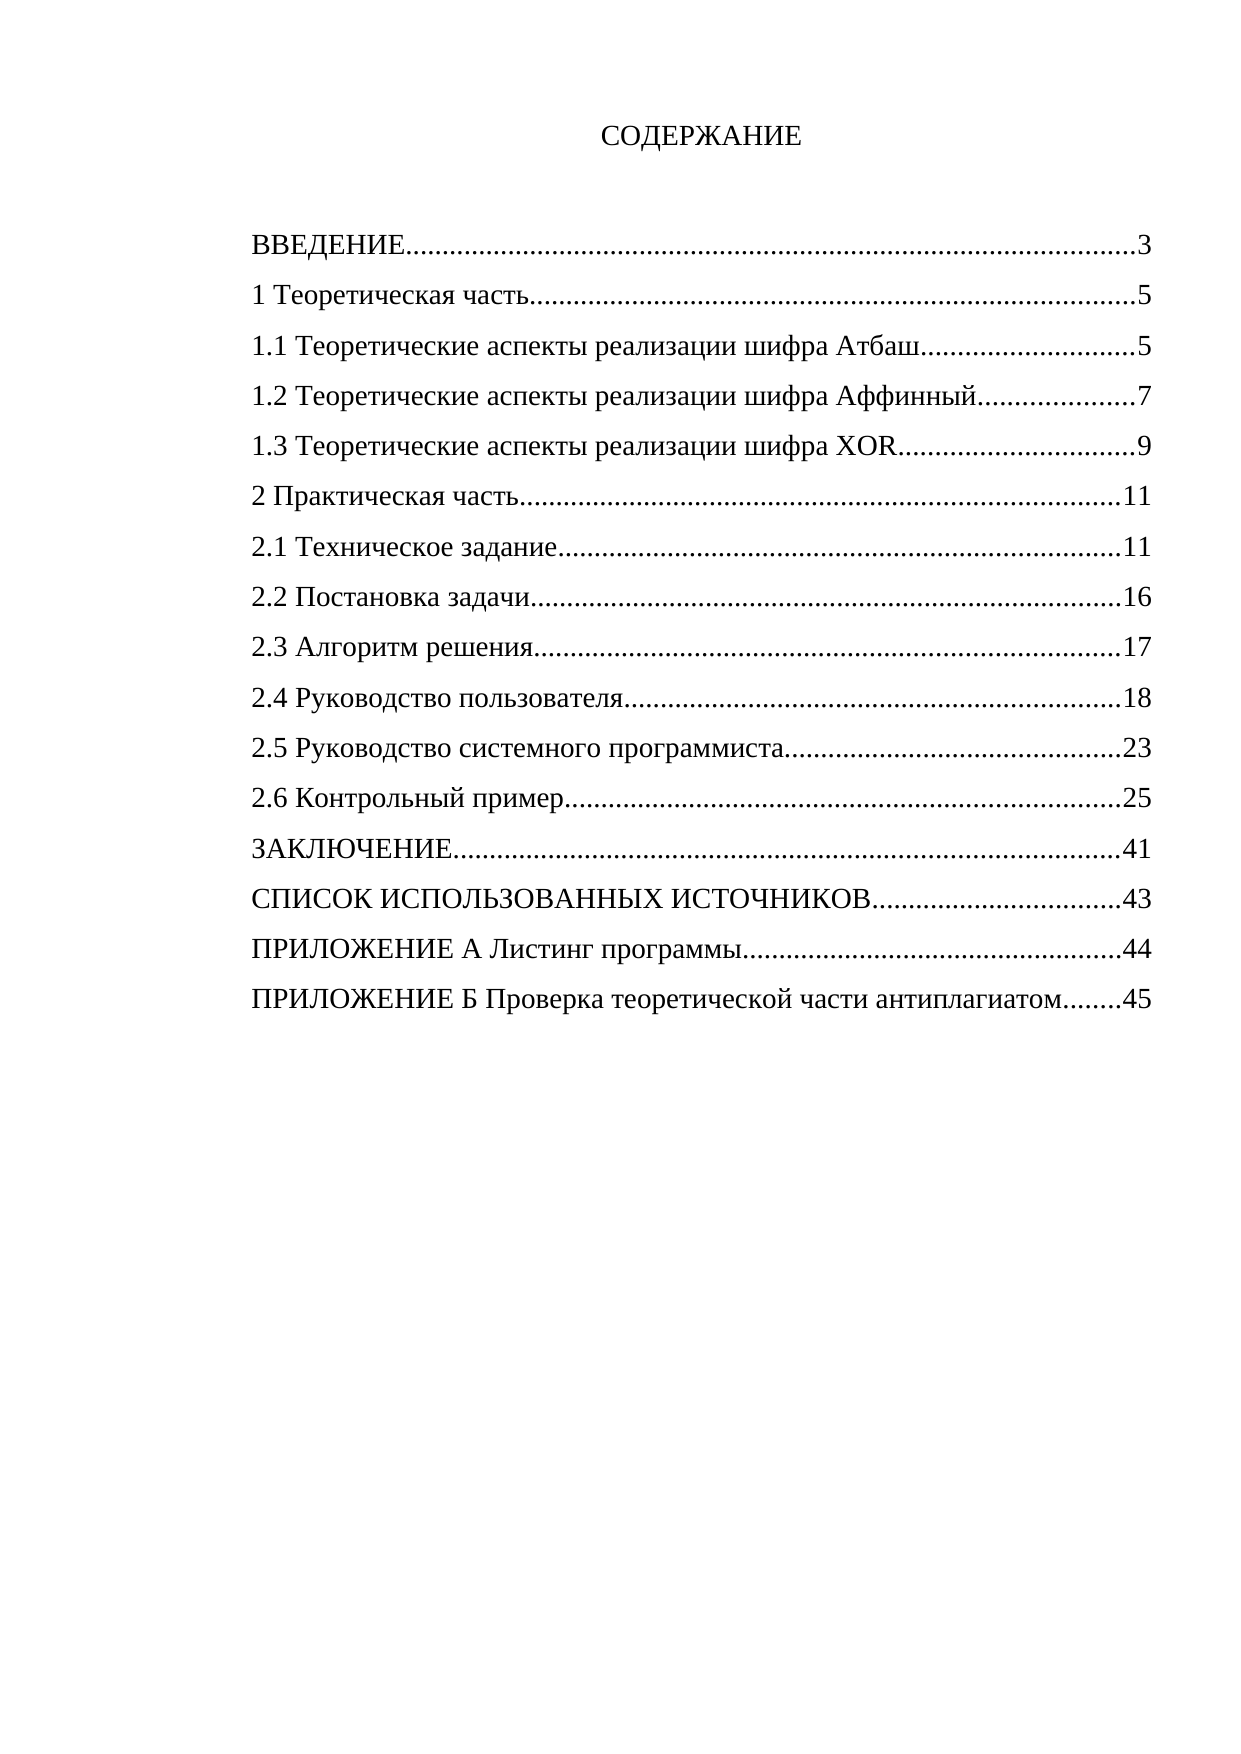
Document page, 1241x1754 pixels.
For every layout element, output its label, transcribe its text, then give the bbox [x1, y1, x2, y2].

text СОДЕРЖАНИЕ [177, 118, 1152, 152]
